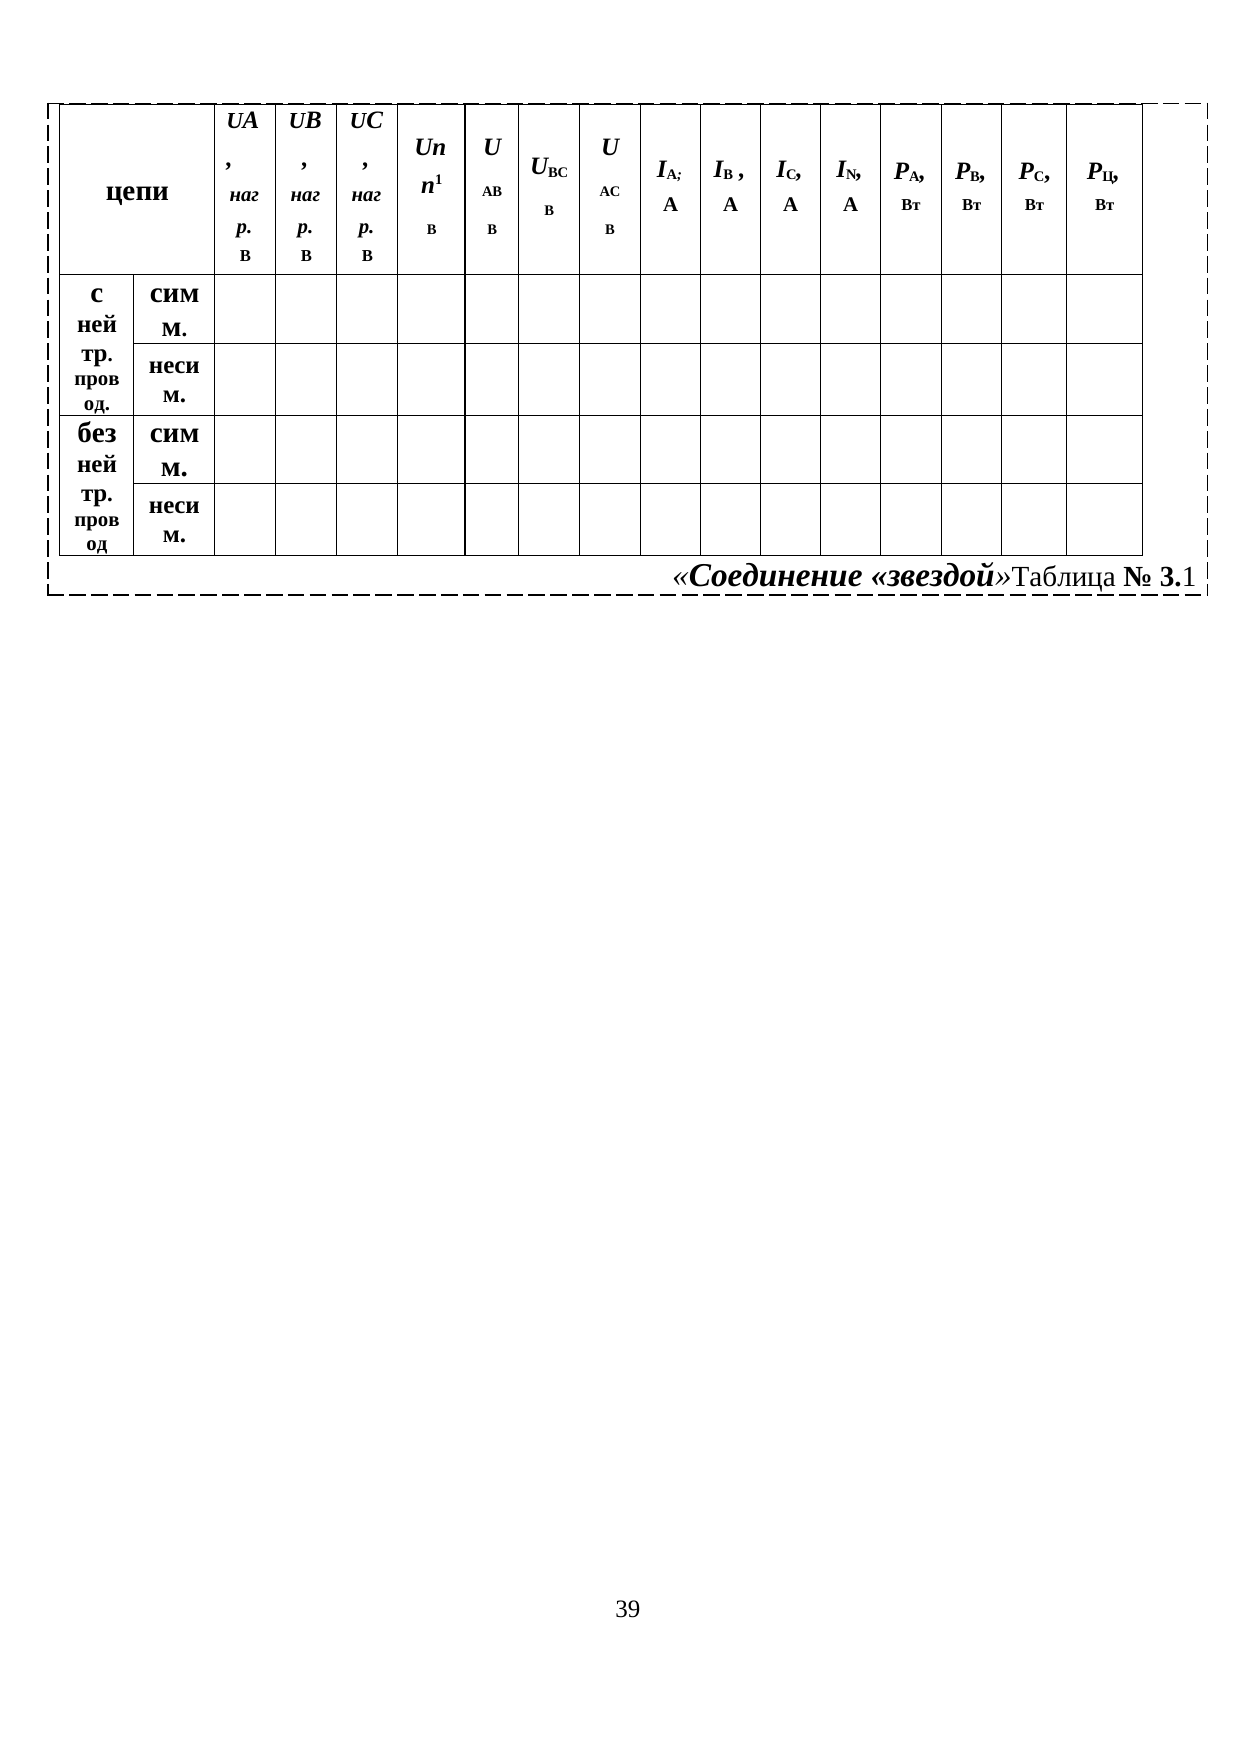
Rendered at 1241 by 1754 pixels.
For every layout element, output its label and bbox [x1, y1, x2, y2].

table_header [48, 103, 1207, 594]
